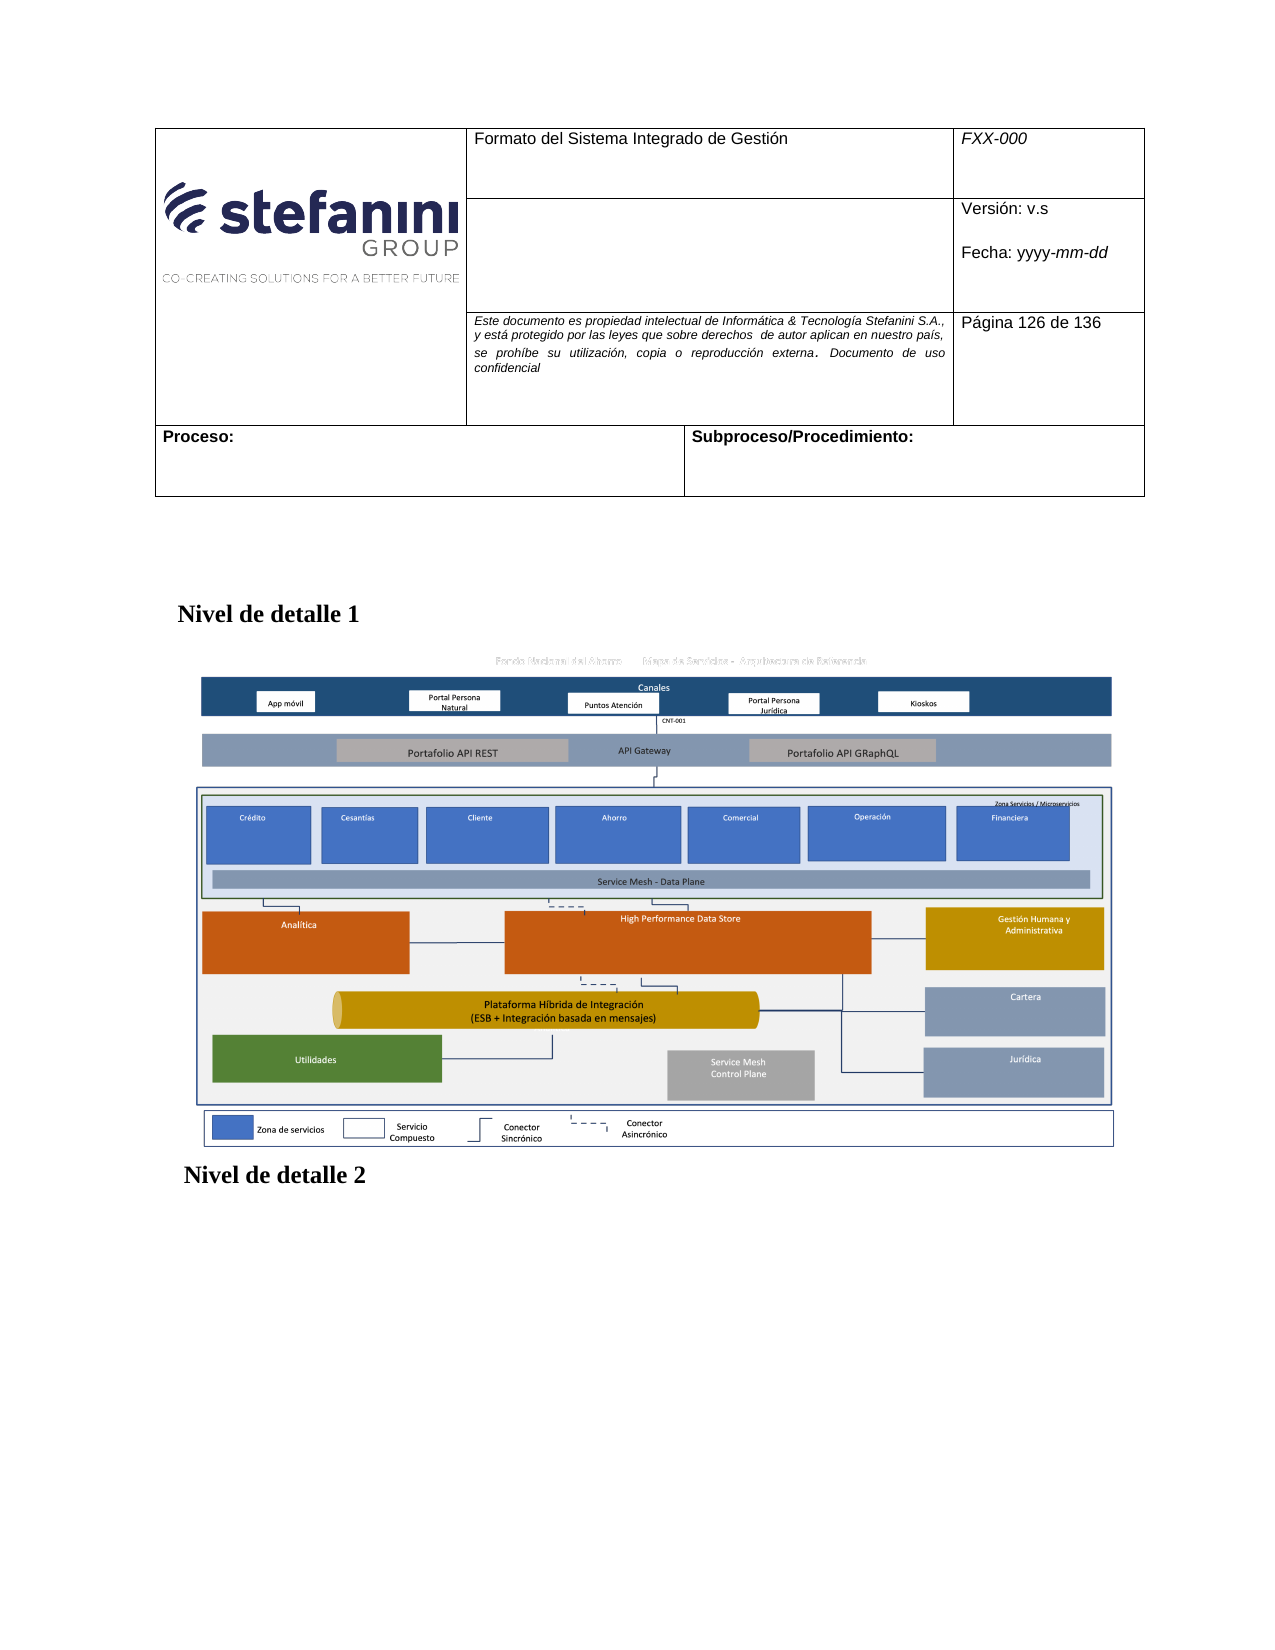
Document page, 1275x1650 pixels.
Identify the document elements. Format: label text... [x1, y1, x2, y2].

text Nivel de detalle 1 [177, 599, 1098, 628]
picture [162, 182, 460, 286]
picture [196, 653, 1115, 1148]
text Nivel de detalle 2 [177, 1160, 1098, 1189]
